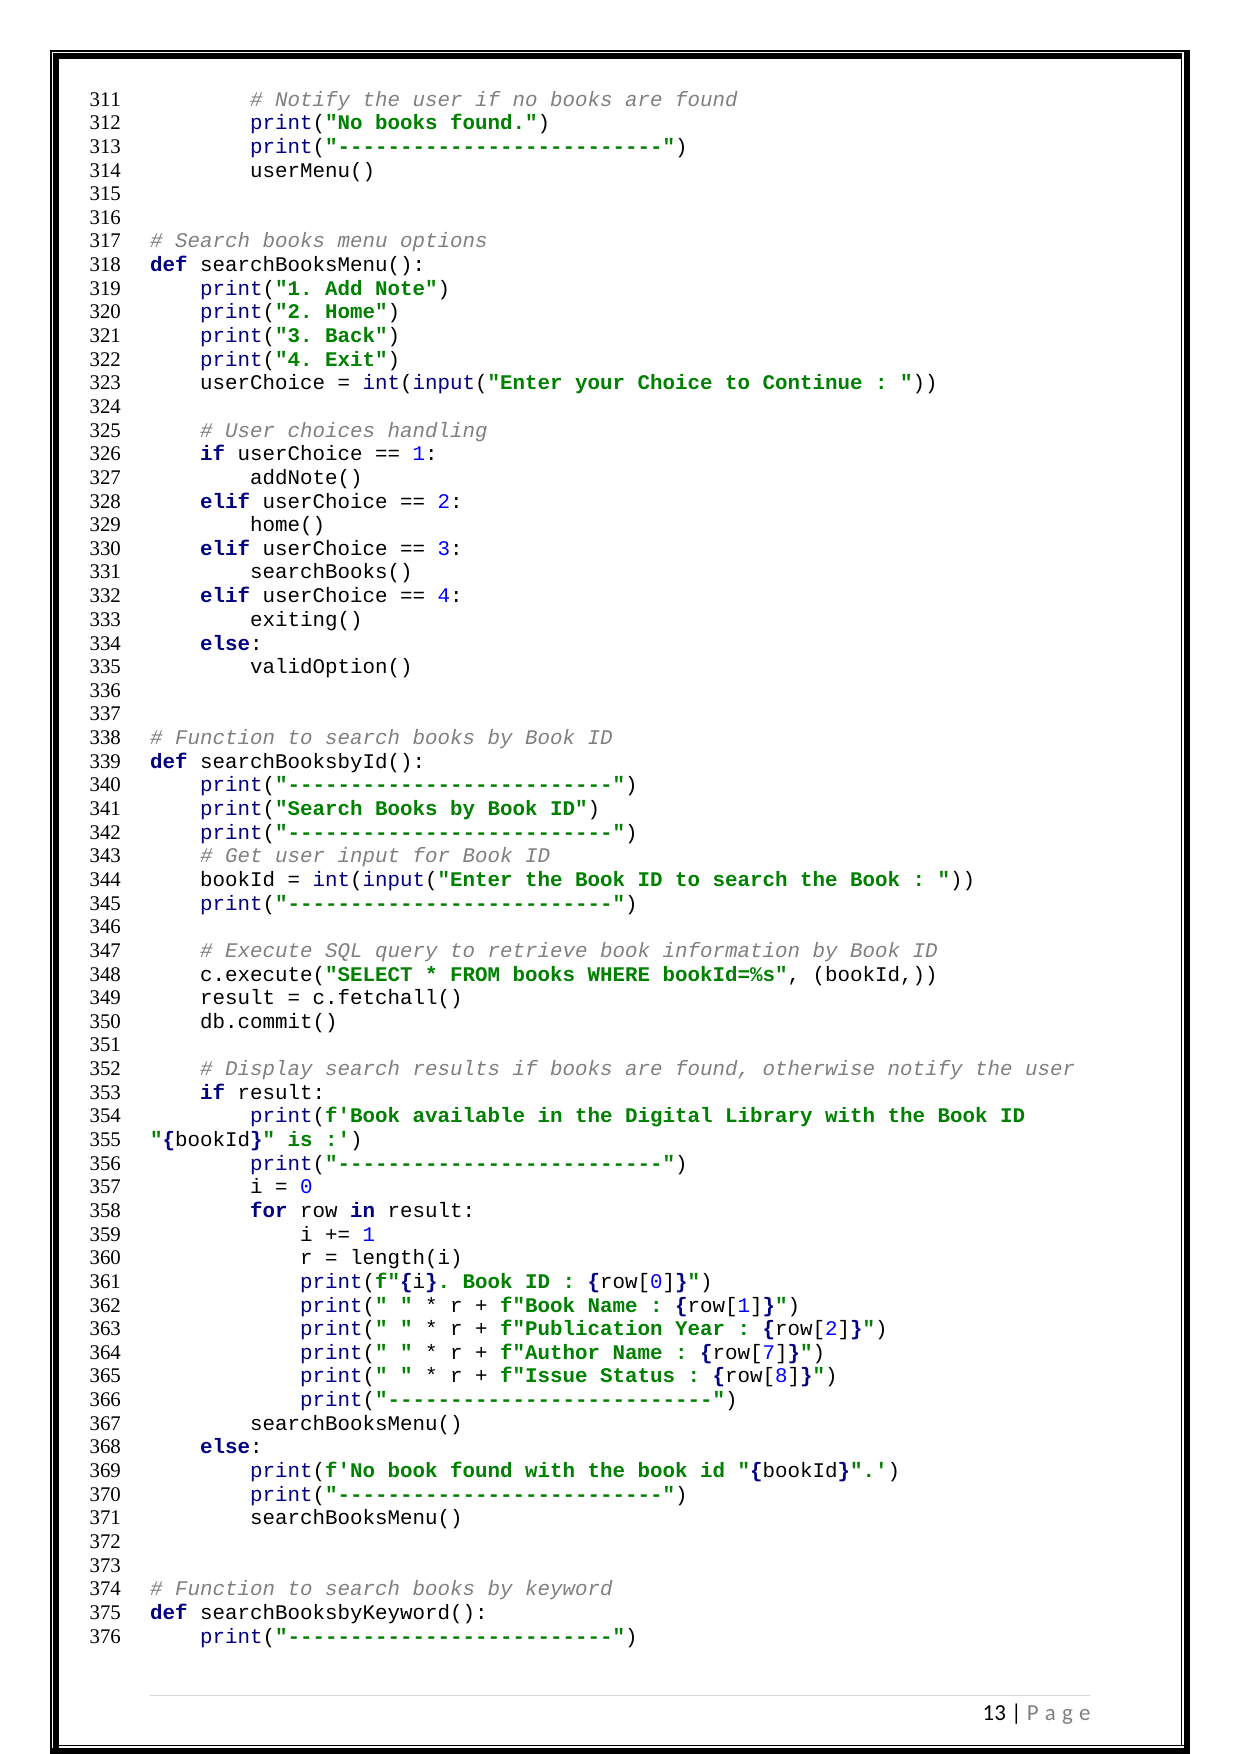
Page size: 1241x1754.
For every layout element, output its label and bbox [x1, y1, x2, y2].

text [150, 89, 1090, 1649]
